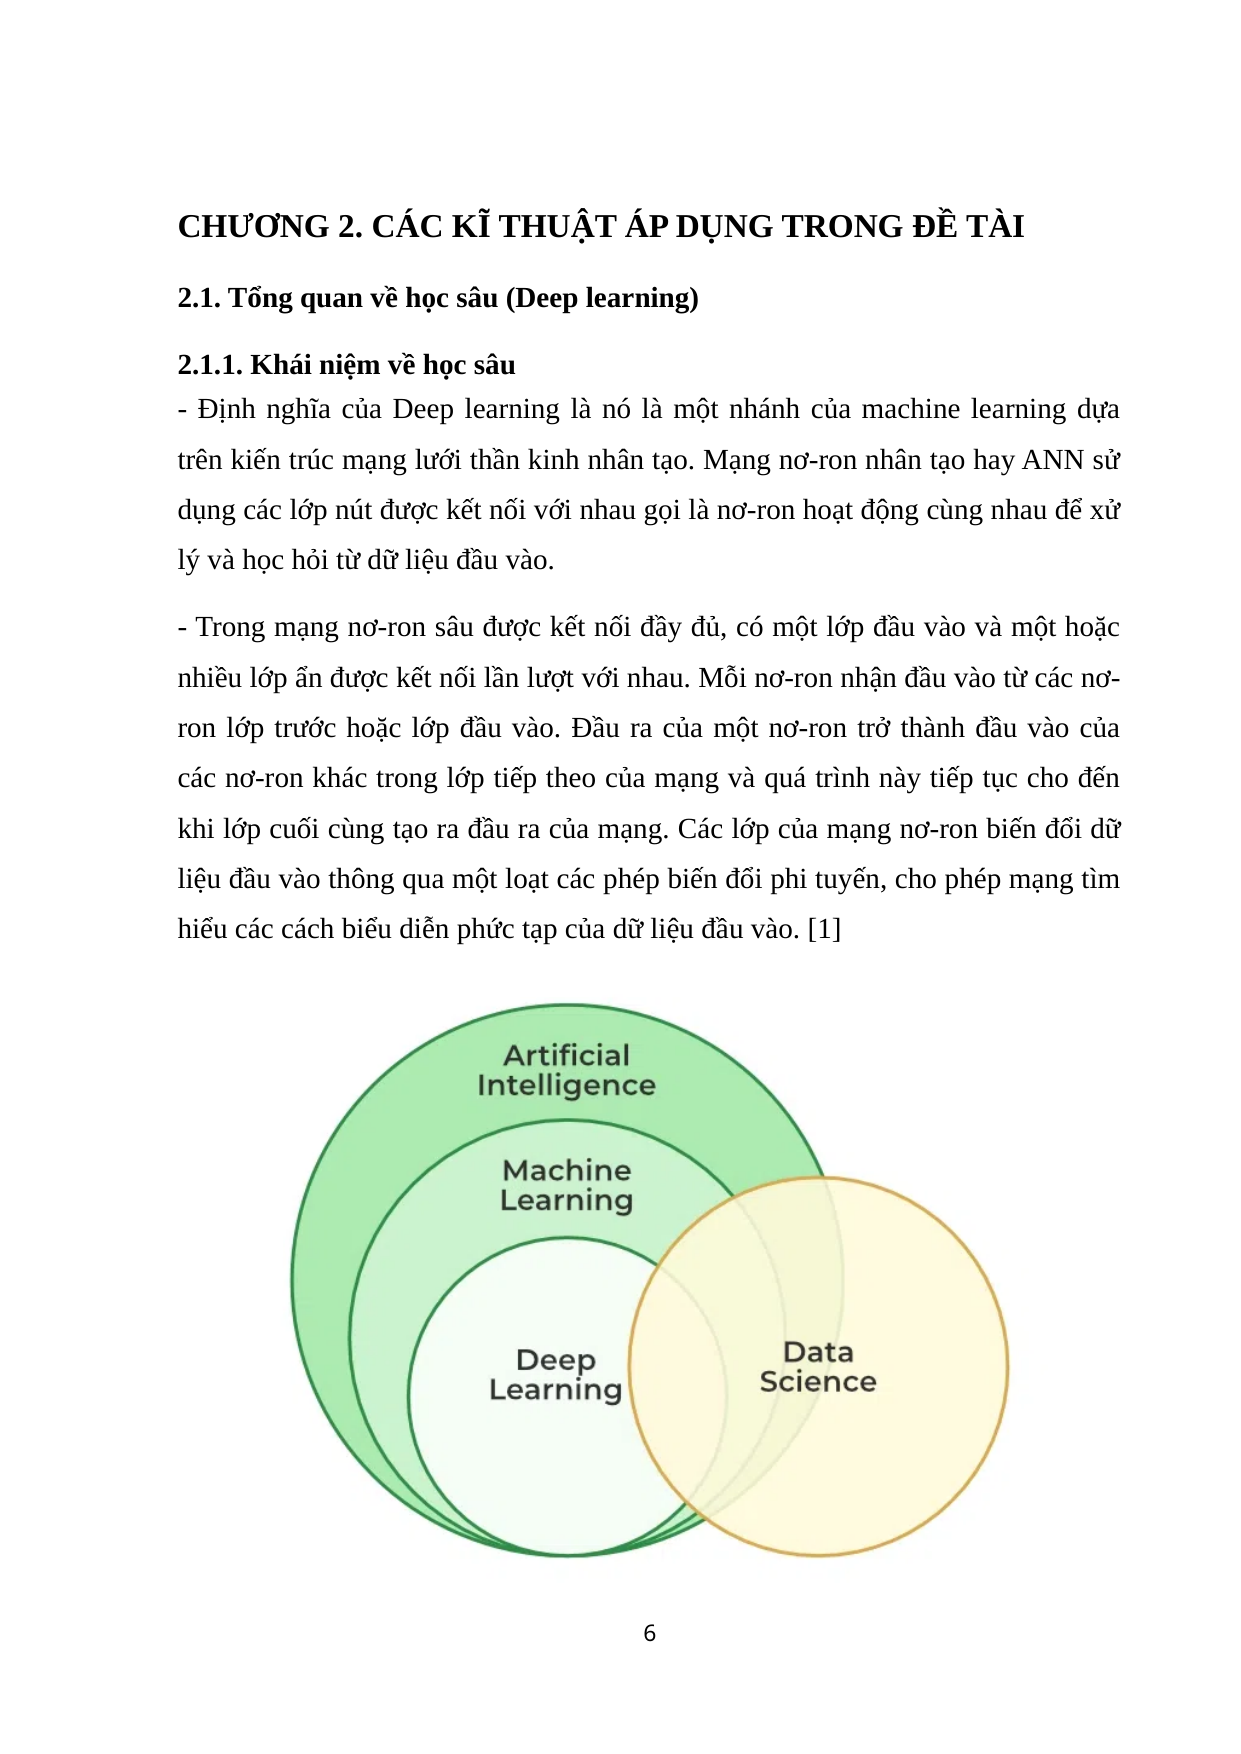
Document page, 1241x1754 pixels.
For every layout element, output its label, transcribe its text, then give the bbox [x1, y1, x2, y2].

text - Định nghĩa của Deep learning là nó là một nhánh của machine learning dựa trên kiến ​​trúc mạng lưới thần kinh nhân tạo. Mạng nơ-ron nhân tạo hay ANN sử dụng các lớp nút được kết nối với nhau gọi là nơ-ron hoạt động cùng nhau để xử lý và học hỏi từ dữ liệu đầu vào. [177, 392, 1122, 576]
picture [177, 978, 1123, 1583]
subtitle CHƯƠNG 2. CÁC KĨ THUẬT ÁP DỤNG TRONG ĐỀ TÀI [177, 206, 1122, 244]
text - Trong mạng nơ-ron sâu được kết nối đầy đủ, có một lớp đầu vào và một hoặc nhiều lớp ẩn được kết nối lần lượt với nhau. Mỗi nơ-ron nhận đầu vào từ các nơ-ron lớp trước hoặc lớp đầu vào. Đầu ra của một nơ-ron trở thành đầu vào của các nơ-ron khác trong lớp tiếp theo của mạng và quá trình này tiếp tục cho đến khi lớp cuối cùng tạo ra đầu ra của mạng. Các lớp của mạng nơ-ron biến đổi dữ liệu đầu vào thông qua một loạt các phép biến đổi phi tuyến, cho phép mạng tìm hiểu các cách biểu diễn phức tạp của dữ liệu đầu vào. [177, 609, 1122, 945]
subtitle 2.1. Tổng quan về học sâu (Deep learning) [177, 280, 1122, 314]
subtitle 2.1.1. Khái niệm về học sâu [177, 347, 1122, 381]
